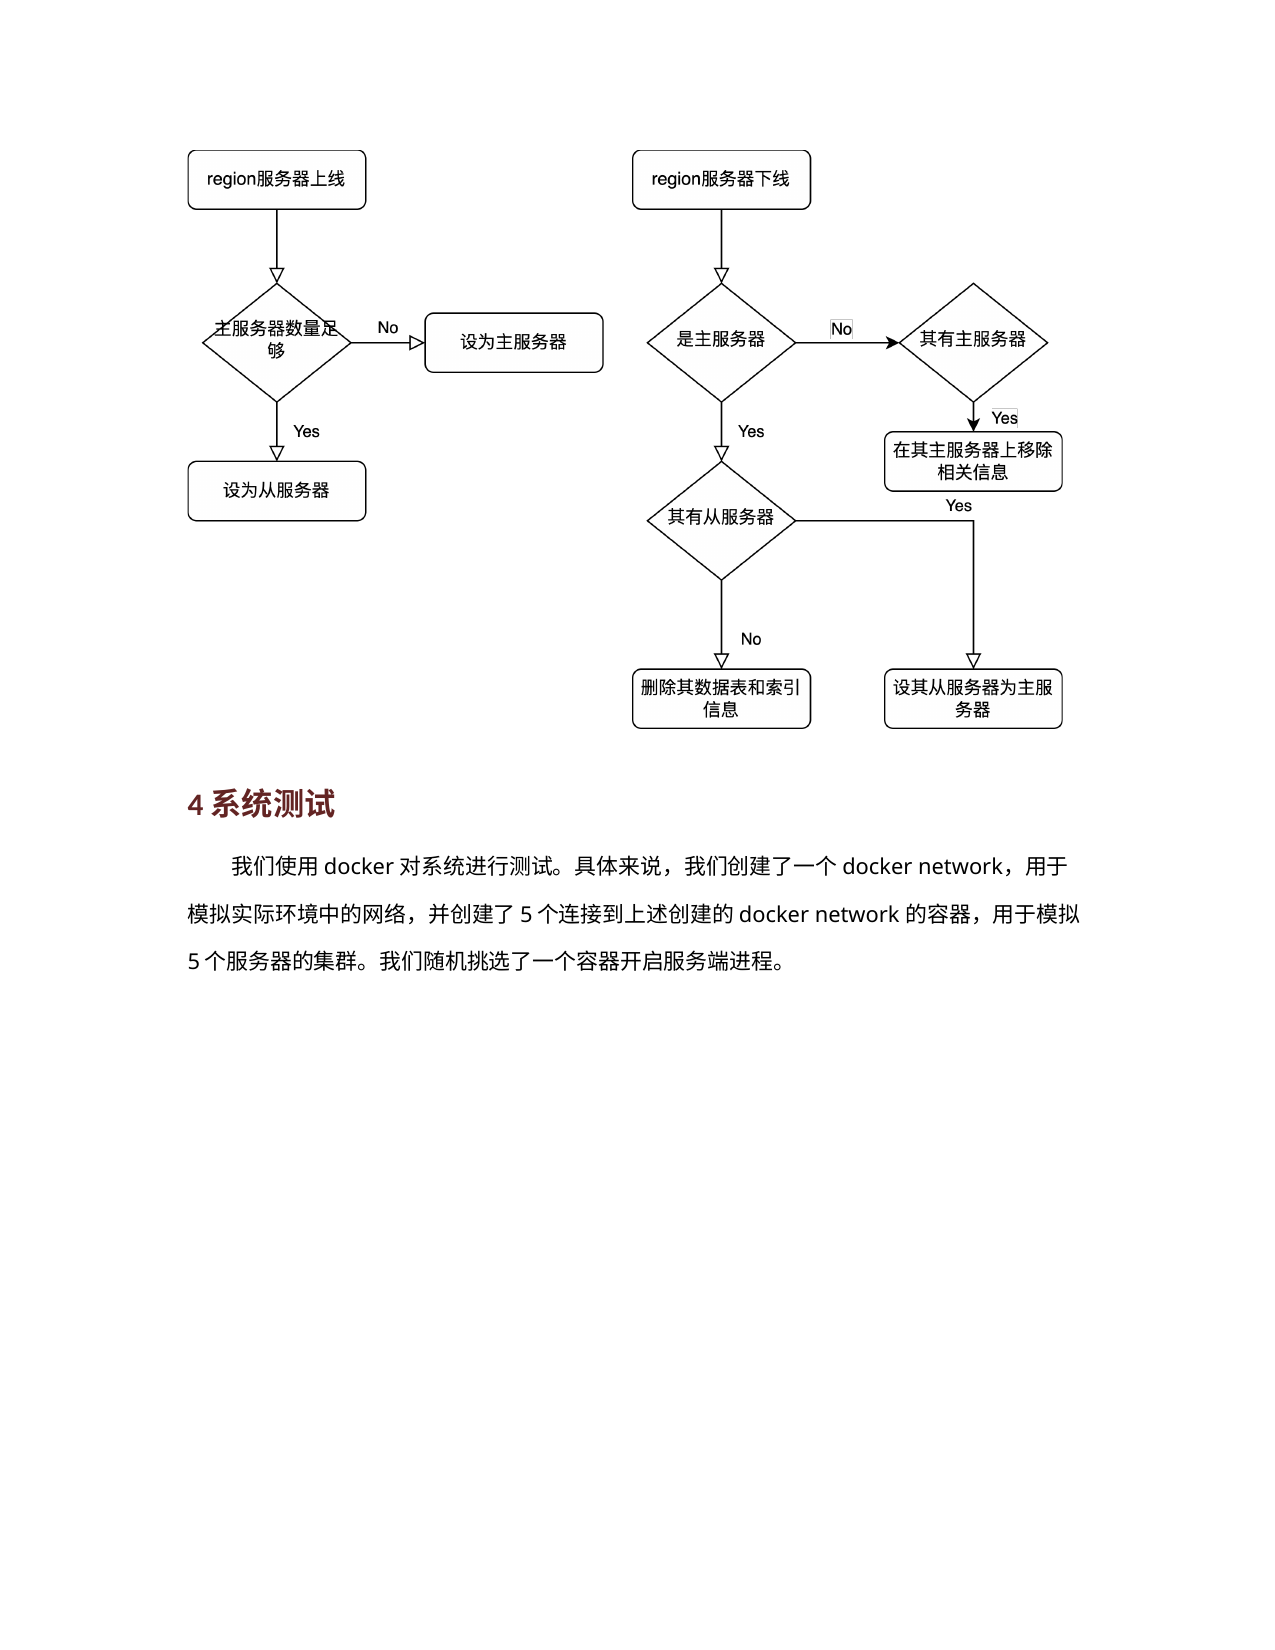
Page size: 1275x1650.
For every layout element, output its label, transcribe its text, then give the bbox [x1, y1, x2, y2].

picture [187, 150, 1063, 729]
subtitle 4 系统测试 [187, 779, 1087, 824]
text 我们使用 docker 对系统进行测试。具体来说，我们创建了一个 docker network，用于模拟实际环境中的网络，并创建了5个连接到上述创建的 docker network 的容器，用于模拟5个服务器的集群。我们随机挑选了一个容器开启服务端进程。 [187, 849, 1087, 976]
